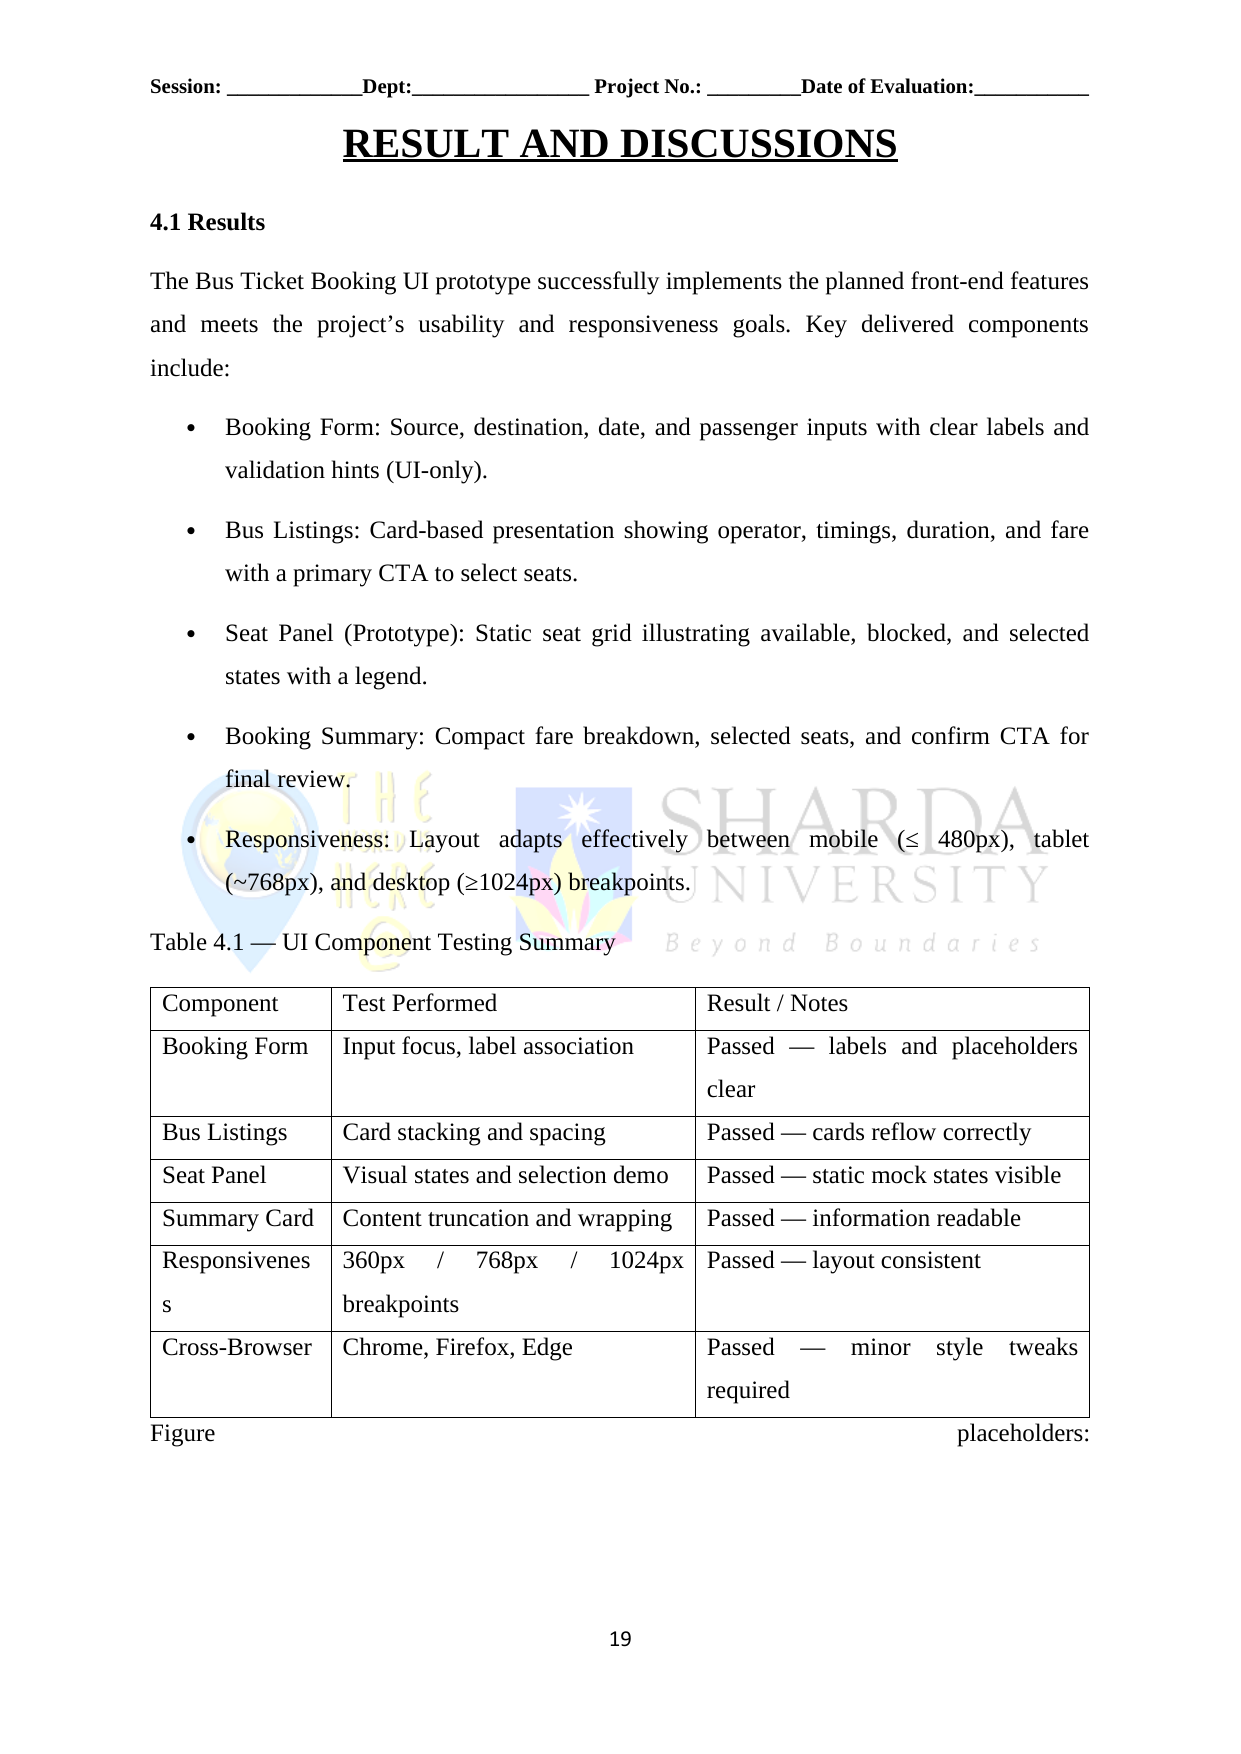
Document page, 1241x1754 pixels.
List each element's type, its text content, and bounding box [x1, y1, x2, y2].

list Bus Listings: Card-based presentation showing operator, timings, duration, and fare with a primary CTA to select seats. [187, 515, 1090, 587]
table_header Result / Notes [696, 988, 1089, 1030]
list Responsiveness: Layout adapts effectively between mobile (≤ 480px), tablet (~768px), and desktop (≥1024px) breakpoints. [187, 824, 1090, 896]
table_cell Passed — minor style tweaks required [696, 1332, 1089, 1417]
text Figure placeholders: [150, 1418, 1090, 1488]
table_cell Seat Panel [151, 1160, 331, 1202]
table_cell Input focus, label association [332, 1031, 695, 1116]
text The Bus Ticket Booking UI prototype successfully implements the planned front-end features and meets the project’s usability and responsiveness goals. Key delivered components include: [150, 266, 1090, 381]
table_cell Card stacking and spacing [332, 1117, 695, 1159]
table_header Test Performed [332, 988, 695, 1030]
table_cell Summary Card [151, 1203, 331, 1244]
table_cell 360px / 768px / 1024px breakpoints [332, 1246, 695, 1331]
table_cell Responsiveness [151, 1246, 331, 1331]
table_cell Content truncation and wrapping [332, 1203, 695, 1244]
table_cell Chrome, Firefox, Edge [332, 1332, 695, 1417]
table_cell Passed — information readable [696, 1203, 1089, 1244]
table_header Component [151, 988, 331, 1030]
table_cell Passed — labels and placeholders clear [696, 1031, 1089, 1116]
table_cell Passed — cards reflow correctly [696, 1117, 1089, 1159]
table_cell Cross-Browser [151, 1332, 331, 1417]
table_cell Booking Form [151, 1031, 331, 1116]
text Table 4.1 — UI Component Testing Summary [150, 927, 1090, 956]
list Seat Panel (Prototype): Static seat grid illustrating available, blocked, and selected states with a legend. [187, 618, 1090, 690]
table_cell Bus Listings [151, 1117, 331, 1159]
table_cell Passed — layout consistent [696, 1246, 1089, 1331]
table_cell Passed — static mock states visible [696, 1160, 1089, 1202]
text RESULT AND DISCUSSIONS [150, 118, 1090, 166]
text 4.1 Results [150, 207, 1090, 235]
table_cell Visual states and selection demo [332, 1160, 695, 1202]
list Booking Summary: Compact fare breakdown, selected seats, and confirm CTA for final review. [187, 721, 1090, 793]
list Booking Form: Source, destination, date, and passenger inputs with clear labels and validation hints (UI-only). [187, 412, 1090, 484]
